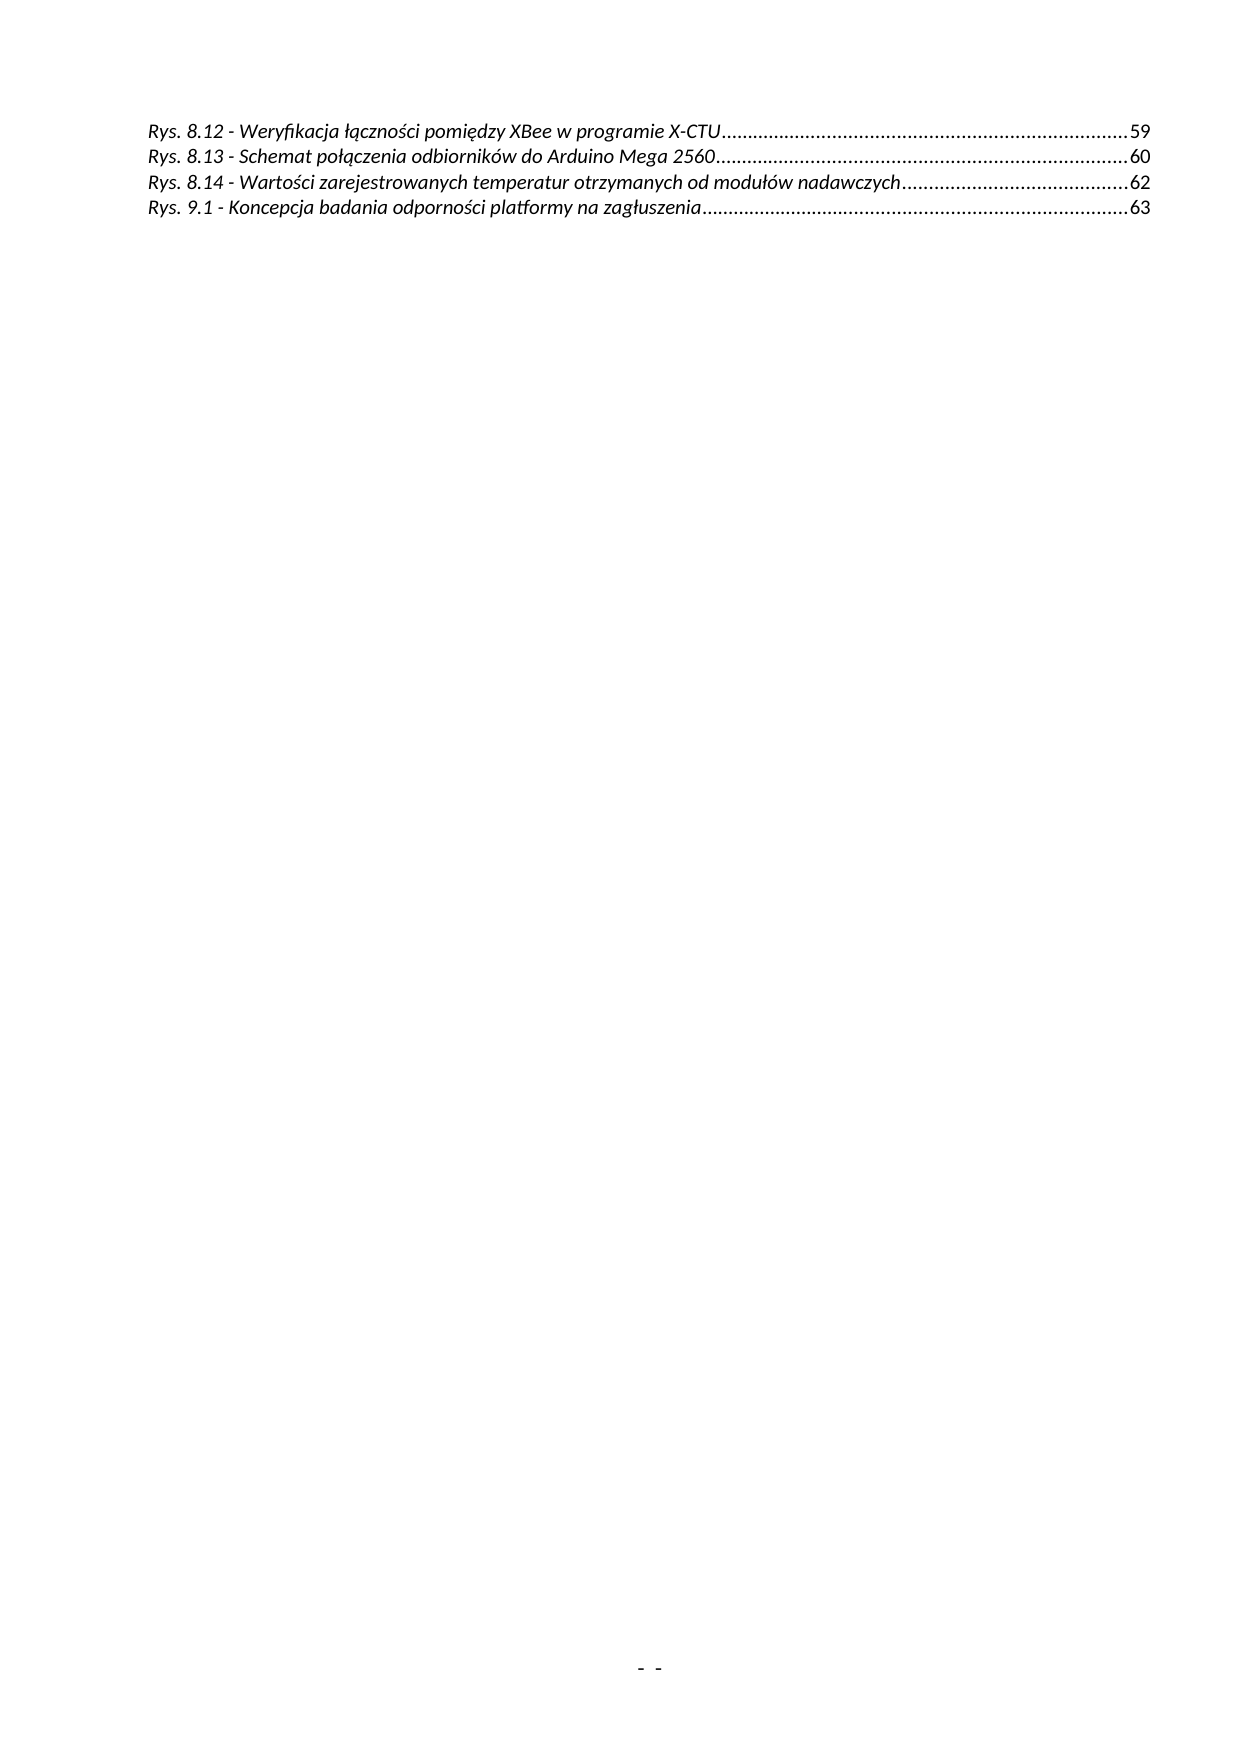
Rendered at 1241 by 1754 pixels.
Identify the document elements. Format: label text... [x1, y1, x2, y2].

text Rys. 9.1 - Koncepcja badania odporności platformy na zagłuszenia 63 [148, 194, 1152, 220]
text Rys. 8.13 - Schemat połączenia odbiorników do Arduino Mega 2560 60 [148, 143, 1152, 169]
text Rys. 8.14 - Wartości zarejestrowanych temperatur otrzymanych od modułów nadawczych 62 [148, 169, 1152, 194]
text Rys. 8.12 - Weryfikacja łączności pomiędzy XBee w programie X-CTU 59 [148, 118, 1152, 143]
